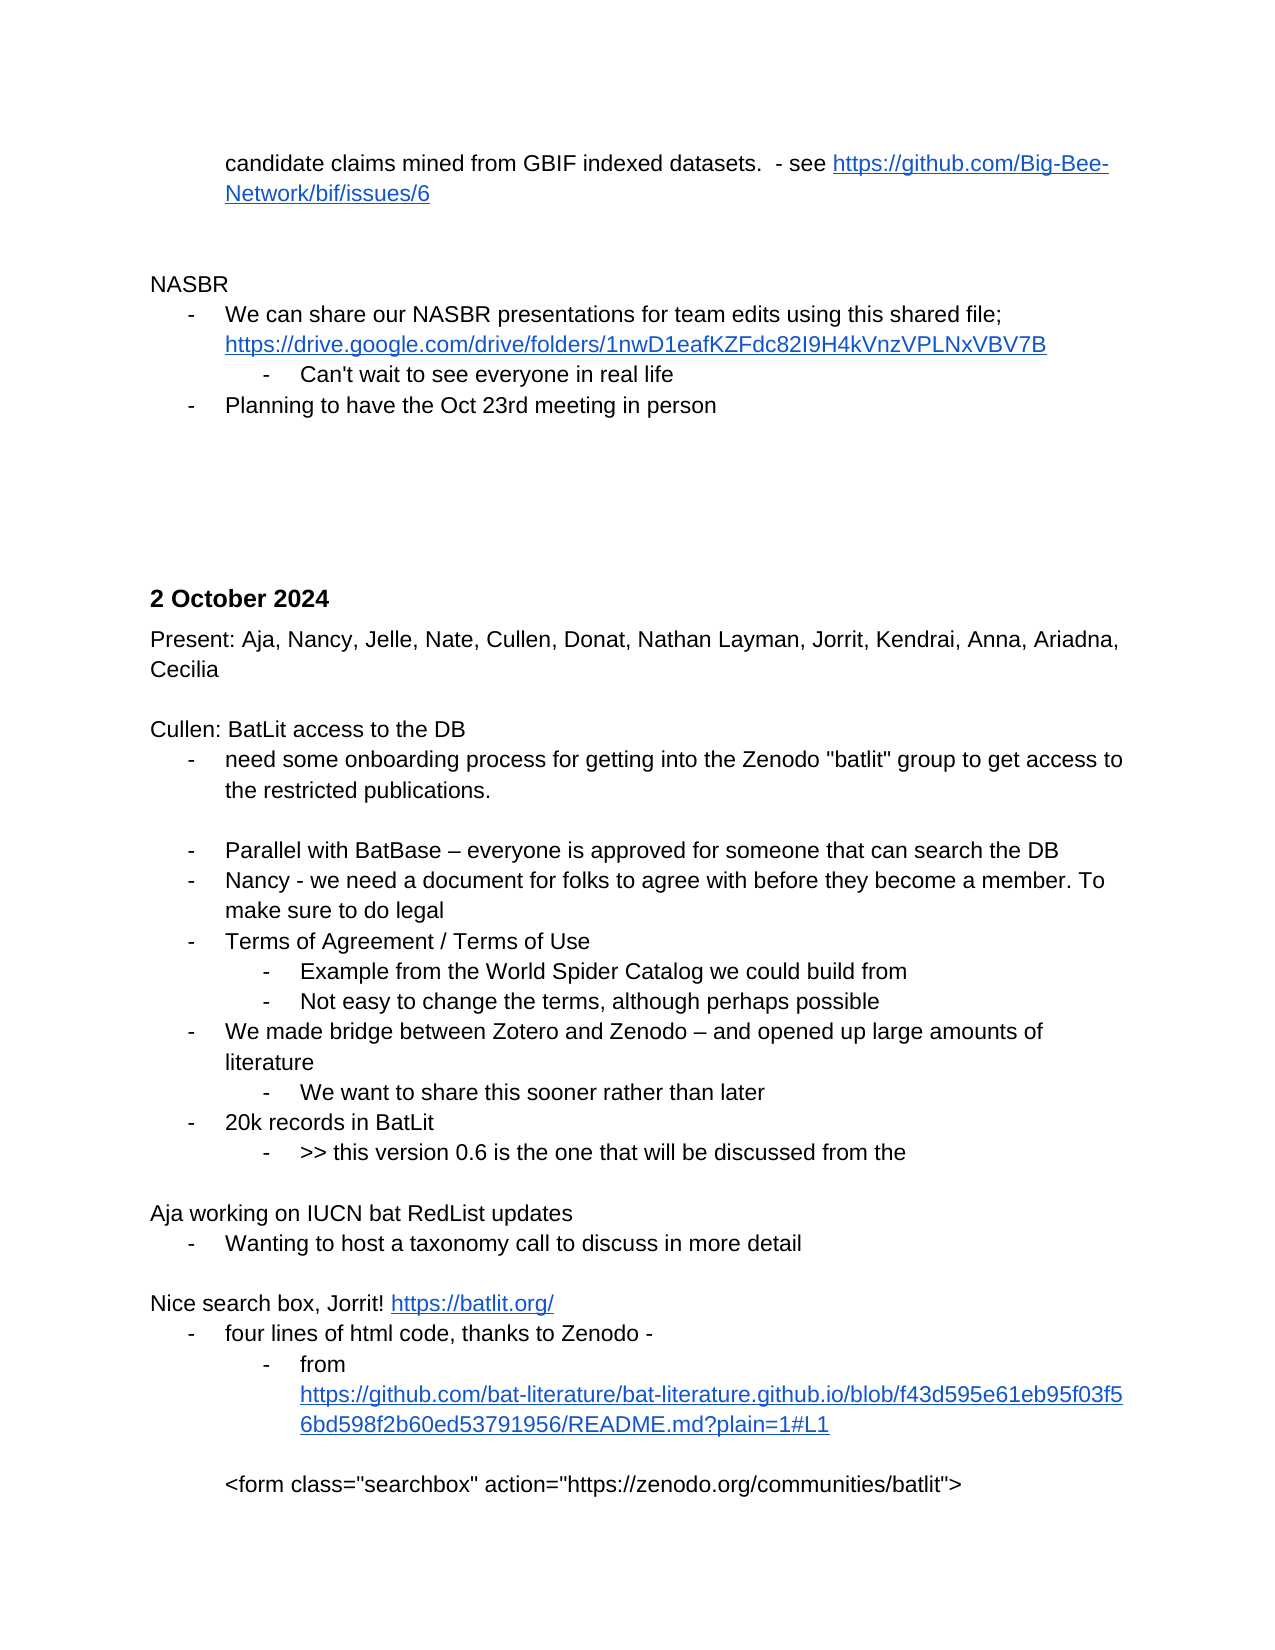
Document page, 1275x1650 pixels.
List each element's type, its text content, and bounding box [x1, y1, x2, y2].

list We want to share this sooner rather than later [262, 1079, 1125, 1105]
text NASBR [150, 271, 1125, 297]
subtitle 2 October 2024 [150, 584, 1125, 613]
text Present: Aja, Nancy, Jelle, Nate, Cullen, Donat, Nathan Layman, Jorrit, Kendrai, Anna, Ariadna, Cecilia [150, 626, 1125, 682]
list Planning to have the Oct 23rd meeting in person [187, 392, 1125, 418]
list Example from the World Spider Catalog we could build from [262, 958, 1125, 984]
list Nancy - we need a document for folks to agree with before they become a member. To make sure to do legal [187, 867, 1125, 924]
text <form class="searchbox" action="https://zenodo.org/communities/batlit"> [225, 1471, 1125, 1498]
list Wanting to host a taxonomy call to discuss in more detail [187, 1230, 1125, 1256]
list Can't wait to see everyone in real life [262, 361, 1125, 388]
text Aja working on IUCN bat RedList updates [150, 1199, 1125, 1226]
list We can share our NASBR presentations for team edits using this shared file; https://drive.google.com/drive/folders/1nwD1eafKZFdc82I9H4kVnzVPLNxVBV7B [187, 301, 1125, 358]
list 20k records in BatLit [187, 1109, 1125, 1135]
text Nice search box, Jorrit! https://batlit.org/ [150, 1290, 1125, 1317]
list from https://github.com/bat-literature/bat-literature.github.io/blob/f43d595e61eb95f03f56bd598f2b60ed53791956/README.md?plain=1#L1 [262, 1351, 1125, 1437]
list need some onboarding process for getting into the Zenodo "batlit" group to get access to the restricted publications. [187, 746, 1125, 803]
list Parallel with BatBase – everyone is approved for someone that can search the DB [187, 837, 1125, 863]
text Cullen: BatLit access to the DB [150, 716, 1125, 743]
list >> this version 0.6 is the one that will be discussed from the [262, 1139, 1125, 1166]
list Terms of Agreement / Terms of Use [187, 928, 1125, 954]
list Not easy to change the terms, although perhaps possible [262, 988, 1125, 1014]
list four lines of html code, thanks to Zenodo - [187, 1320, 1125, 1347]
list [187, 150, 1125, 207]
list We made bridge between Zotero and Zenodo – and opened up large amounts of literature [187, 1018, 1125, 1075]
